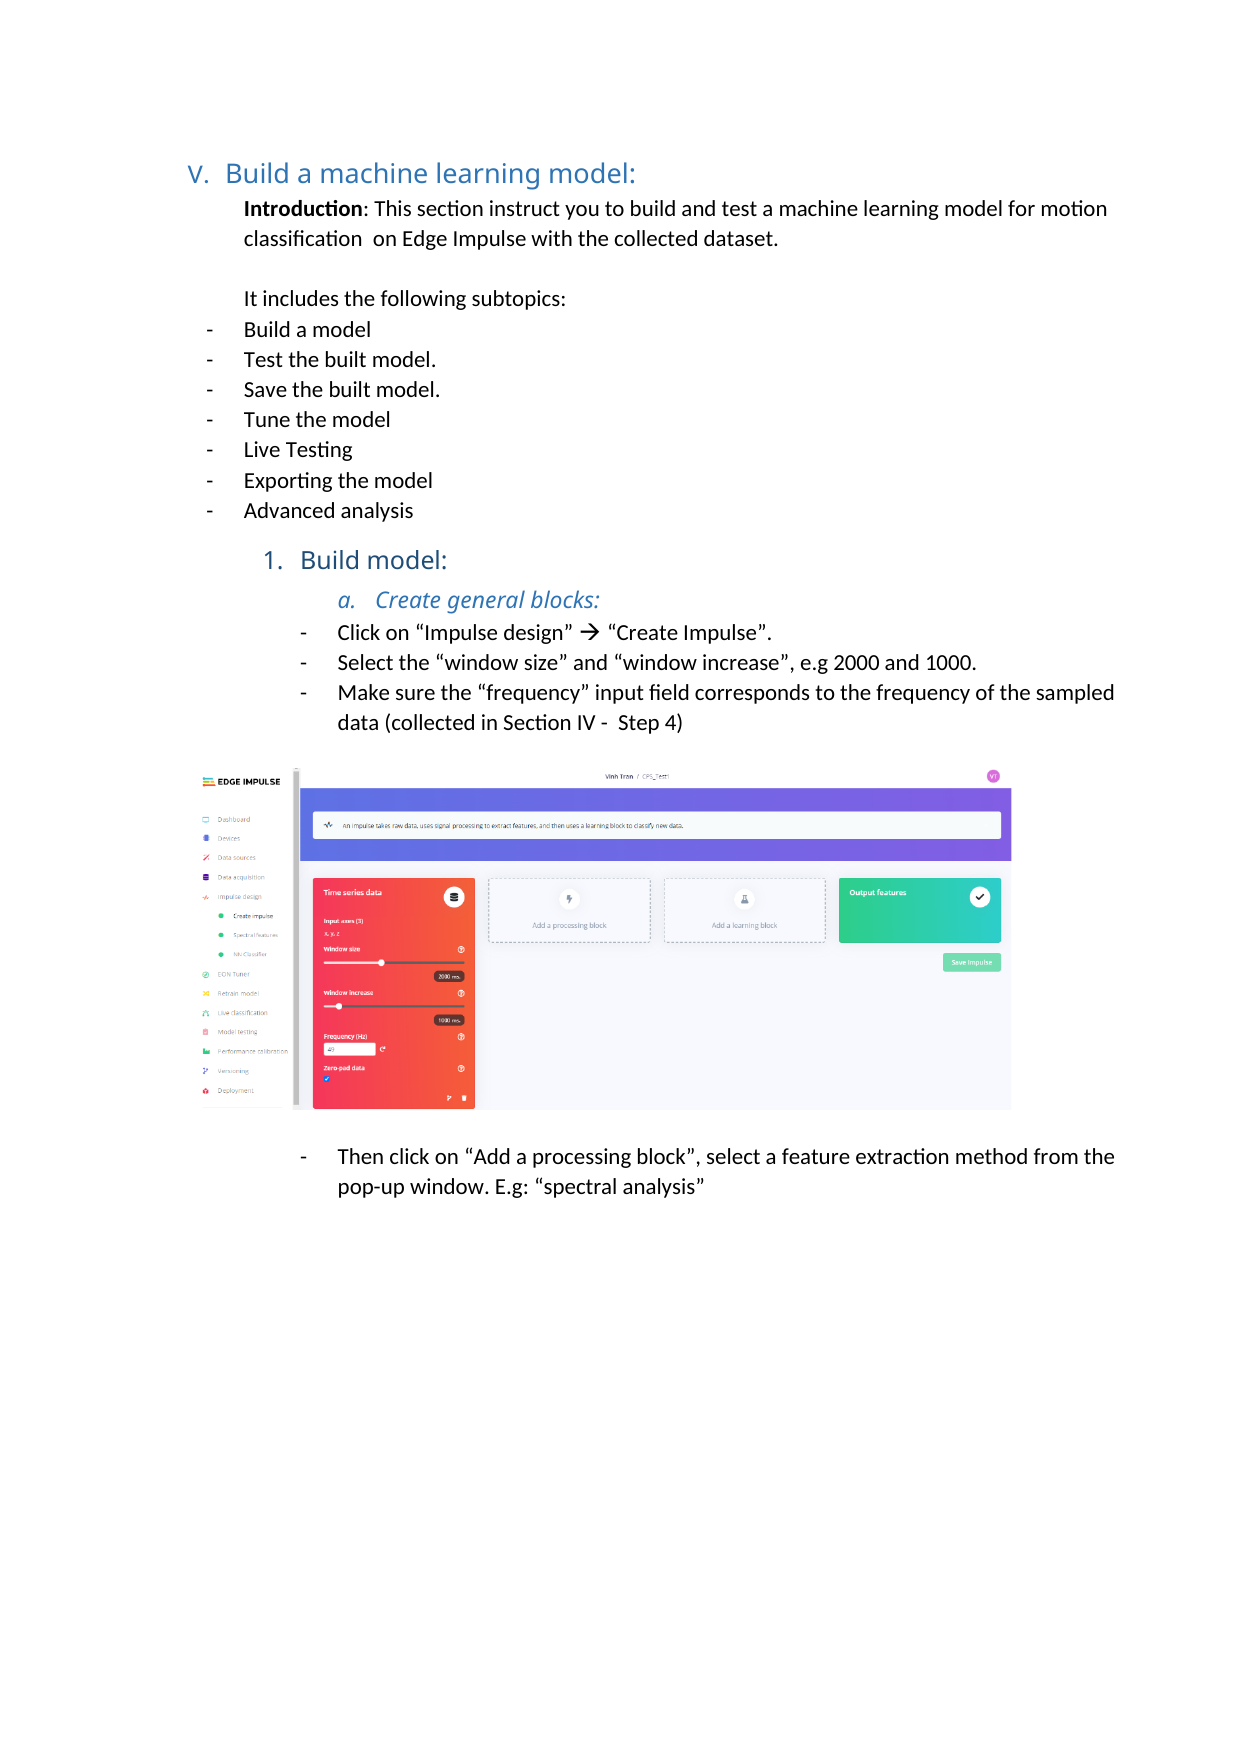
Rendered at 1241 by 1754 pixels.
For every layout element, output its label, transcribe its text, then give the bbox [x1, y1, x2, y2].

subtitle Create general blocks: [337, 584, 1134, 615]
list Live Testing [206, 436, 1134, 464]
list Test the built model. [206, 345, 1134, 373]
list Advanced analysis [206, 496, 1134, 524]
list Exporting the model [206, 466, 1134, 494]
list Then click on “Add a processing block”, select a feature extraction method from the pop-up window. E.g: “spectral analysis” [300, 1142, 1134, 1200]
list Introduction: This section instruct you to build and test a machine learning model for motion classification on Edge Impulse with the collected dataset. [244, 194, 1134, 252]
list Save the built model. [206, 375, 1134, 403]
list It includes the following subtopics: [244, 284, 1134, 313]
list Select the “window size” and “window increase”, e.g 2000 and 1000. [300, 648, 1134, 676]
picture [196, 768, 1012, 1110]
subtitle Build a machine learning model: [187, 154, 1134, 191]
list Tune the model [206, 405, 1134, 433]
list Make sure the “frequency” input field corresponds to the frequency of the sampled data (collected in Section IV - Step 4) [300, 678, 1134, 736]
list Click on “Impulse design” “Create Impulse”. [300, 618, 1134, 646]
list Build a model [206, 315, 1134, 343]
subtitle Build model: [262, 543, 1134, 577]
